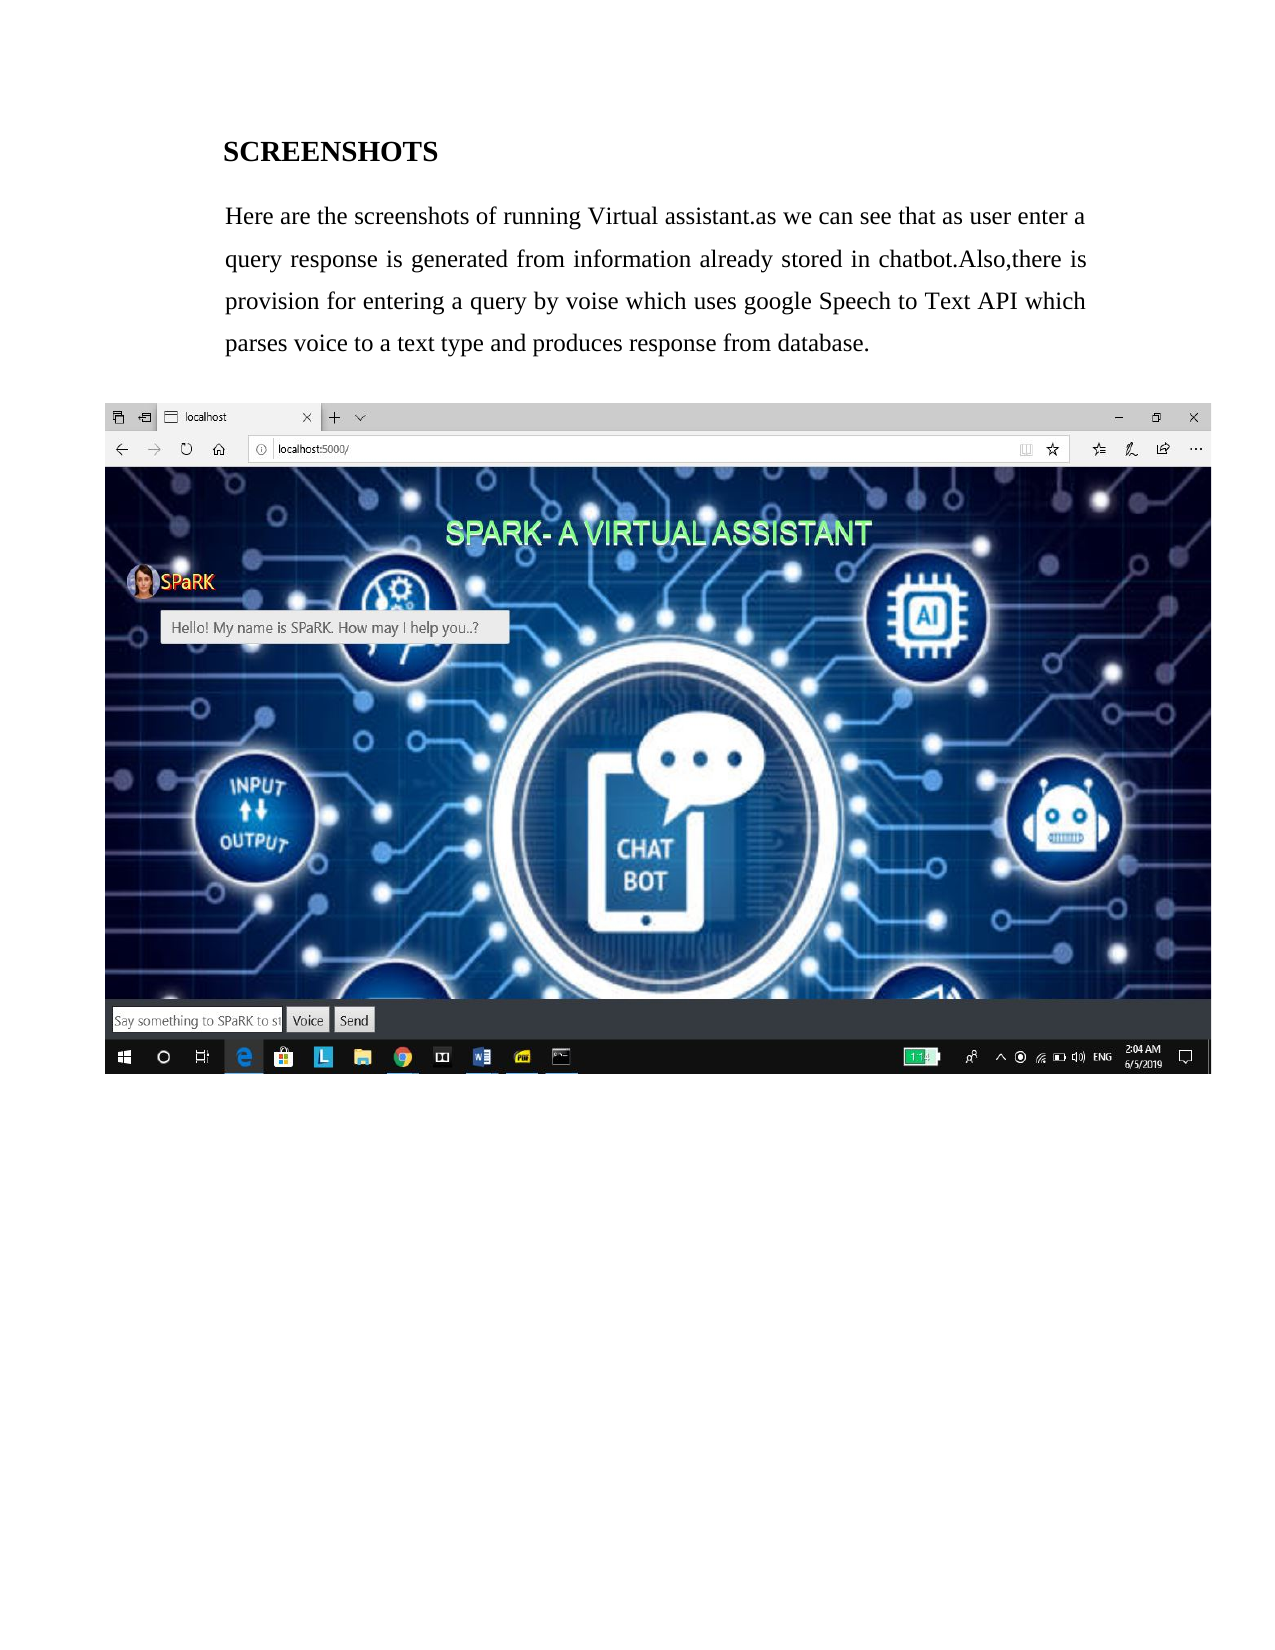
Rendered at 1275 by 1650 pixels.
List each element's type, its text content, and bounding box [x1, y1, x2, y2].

text Here are the screenshots of running Virtual assistant.as we can see that as user enter a query response is generated from information already stored in chatbot.Also,there is provision for entering a query by voise which uses google Speech to Text API which parses voice to a text type and produces response from database. [225, 201, 1087, 357]
picture [105, 403, 1212, 1074]
text SCREENSHOTS [150, 134, 1148, 168]
